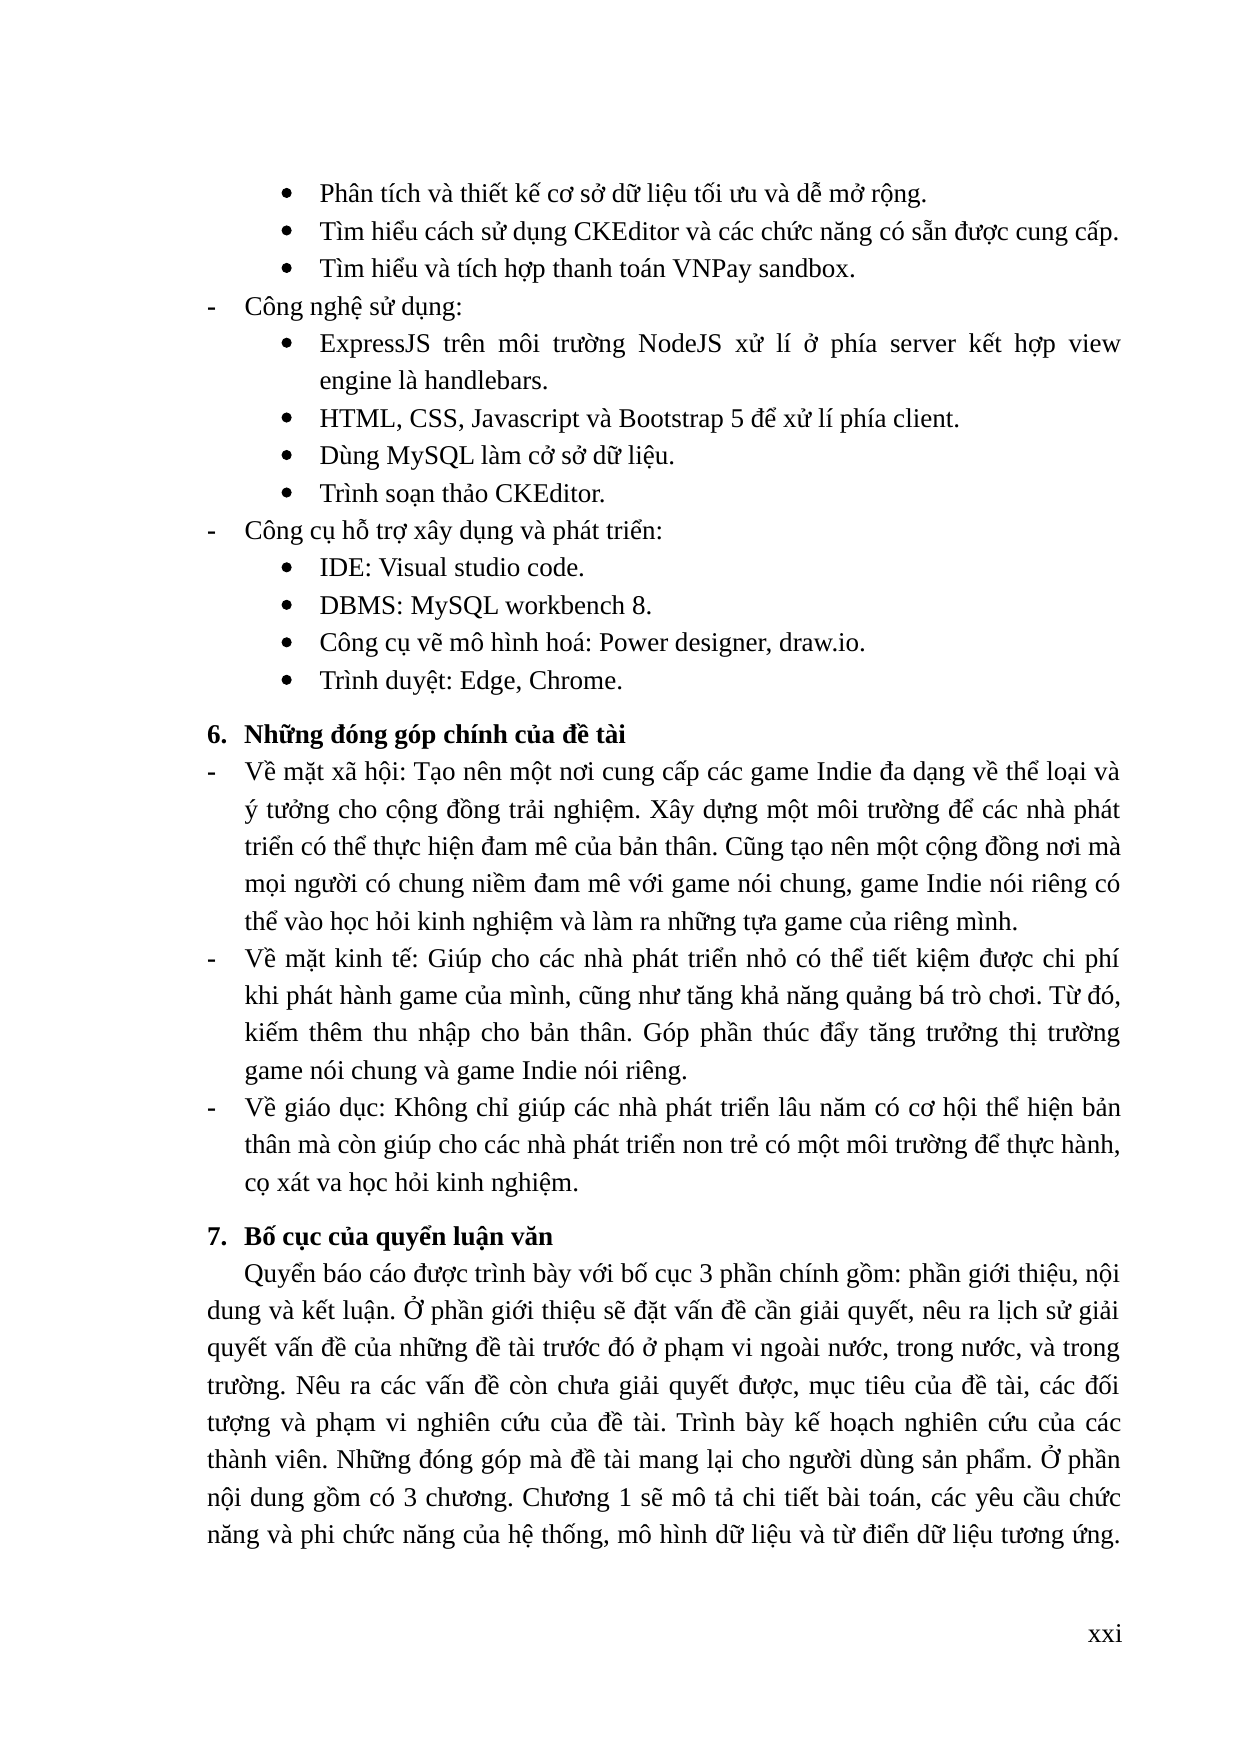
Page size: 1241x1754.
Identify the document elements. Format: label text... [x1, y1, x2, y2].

subtitle Bố cục của quyển luận văn [207, 1219, 1122, 1251]
list Công nghệ sử dụng: [207, 290, 1122, 321]
list HTML, CSS, Javascript và Bootstrap 5 để xử lí phía client. [282, 402, 1122, 433]
list IDE: Visual studio code. [282, 551, 1122, 583]
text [207, 1257, 1122, 1549]
list Công cụ vẽ mô hình hoá: Power designer, draw.io. [282, 626, 1122, 658]
list ExpressJS trên môi trường NodeJS xử lí ở phía server kết hợp view engine là handlebars. [282, 327, 1122, 396]
list Về giáo dục: Không chỉ giúp các nhà phát triển lâu năm có cơ hội thể hiện bản thân mà còn giúp cho các nhà phát triển non trẻ có một môi trường để thực hành, cọ xát va học hỏi kinh nghiệm. [207, 1091, 1122, 1197]
subtitle Những đóng góp chính của đề tài [207, 718, 1122, 749]
list Về mặt xã hội: Tạo nên một nơi cung cấp các game Indie đa dạng về thể loại và ý tưởng cho cộng đồng trải nghiệm. Xây dựng một môi trường để các nhà phát triển có thể thực hiện đam mê của bản thân. Cũng tạo nên một cộng đồng nơi mà mọi người có chung niềm đam mê với game nói chung, game Indie nói riêng có thể vào học hỏi kinh nghiệm và làm ra những tựa game của riêng mình. [207, 755, 1122, 936]
list Phân tích và thiết kế cơ sở dữ liệu tối ưu và dễ mở rộng. [282, 177, 1122, 208]
list Tìm hiểu cách sử dụng CKEditor và các chức năng có sẵn được cung cấp. [282, 215, 1122, 246]
list Trình duyệt: Edge, Chrome. [282, 664, 1122, 695]
list Về mặt kinh tế: Giúp cho các nhà phát triển nhỏ có thể tiết kiệm được chi phí khi phát hành game của mình, cũng như tăng khả năng quảng bá trò chơi. Từ đó, kiếm thêm thu nhập cho bản thân. Góp phần thúc đẩy tăng trưởng thị trường game nói chung và game Indie nói riêng. [207, 942, 1122, 1085]
list Dùng MySQL làm cở sở dữ liệu. [282, 439, 1122, 470]
list Tìm hiểu và tích hợp thanh toán VNPay sandbox. [282, 252, 1122, 283]
list DBMS: MySQL workbench 8. [282, 589, 1122, 620]
list Trình soạn thảo CKEditor. [282, 477, 1122, 508]
list Công cụ hỗ trợ xây dụng và phát triển: [207, 514, 1122, 545]
